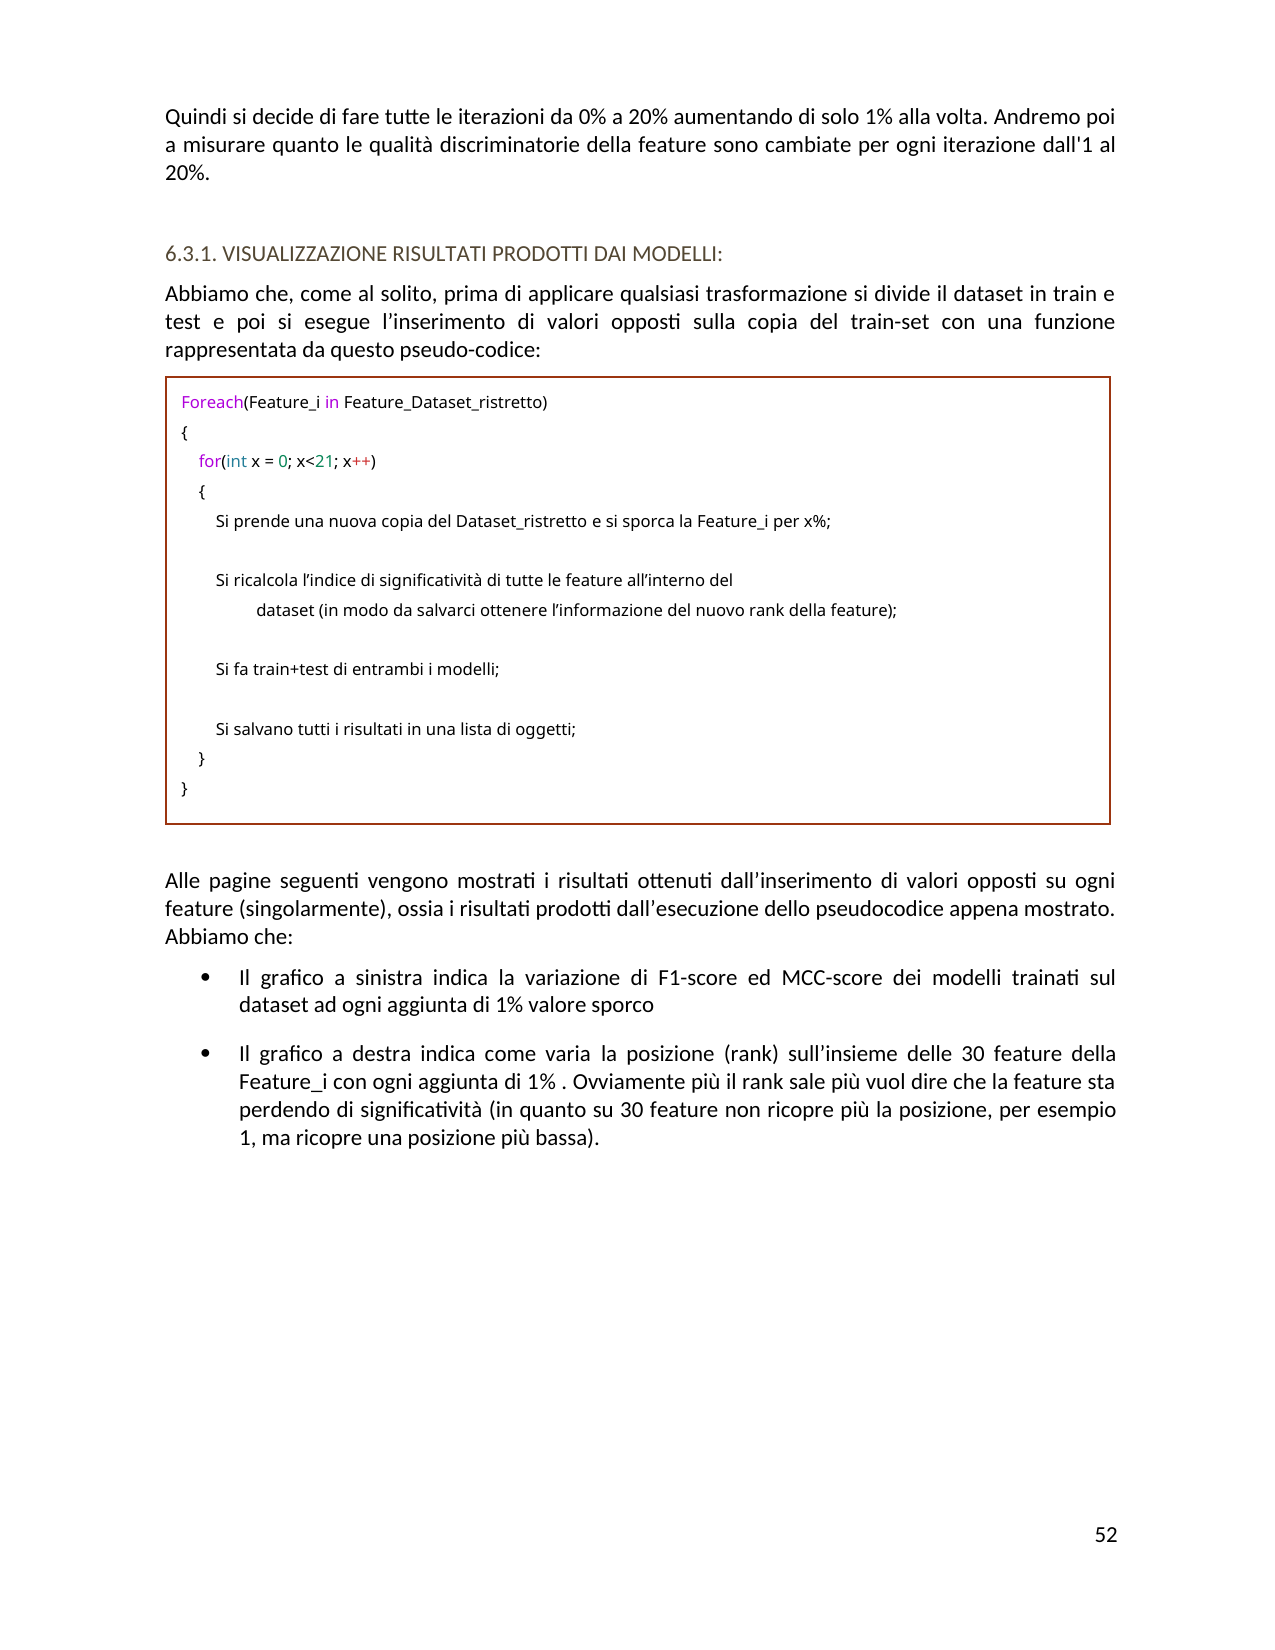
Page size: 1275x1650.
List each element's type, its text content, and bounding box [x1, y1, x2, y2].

text Abbiamo che, come al solito, prima di applicare qualsiasi trasformazione si divide il dataset in train e test e poi si esegue l’inserimento di valori opposti sulla copia del train-set con una funzione rappresentata da questo pseudo-codice: [165, 279, 1117, 363]
list Il grafico a destra indica come varia la posizione (rank) sull’insieme delle 30 feature della Feature_i con ogni aggiunta di 1% . Ovviamente più il rank sale più vuol dire che la feature sta perdendo di significatività (in quanto su 30 feature non ricopre più la posizione, per esempio 1, ma ricopre una posizione più bassa). [201, 1039, 1117, 1151]
text Alle pagine seguenti vengono mostrati i risultati ottenuti dall’inserimento di valori opposti su ogni feature (singolarmente), ossia i risultati prodotti dall’esecuzione dello pseudocodice appena mostrato. Abbiamo che: [165, 866, 1117, 950]
text Quindi si decide di fare tutte le iterazioni da 0% a 20% aumentando di solo 1% alla volta. Andremo poi a misurare quanto le qualità discriminatorie della feature sono cambiate per ogni iterazione dall'1 al 20%. [165, 102, 1117, 186]
subtitle 6.3.1. Visualizzazione risultati prodotti dai modelli: [165, 239, 1117, 267]
list Il grafico a sinistra indica la variazione di F1-score ed MCC-score dei modelli trainati sul dataset ad ogni aggiunta di 1% valore sporco [201, 963, 1117, 1019]
